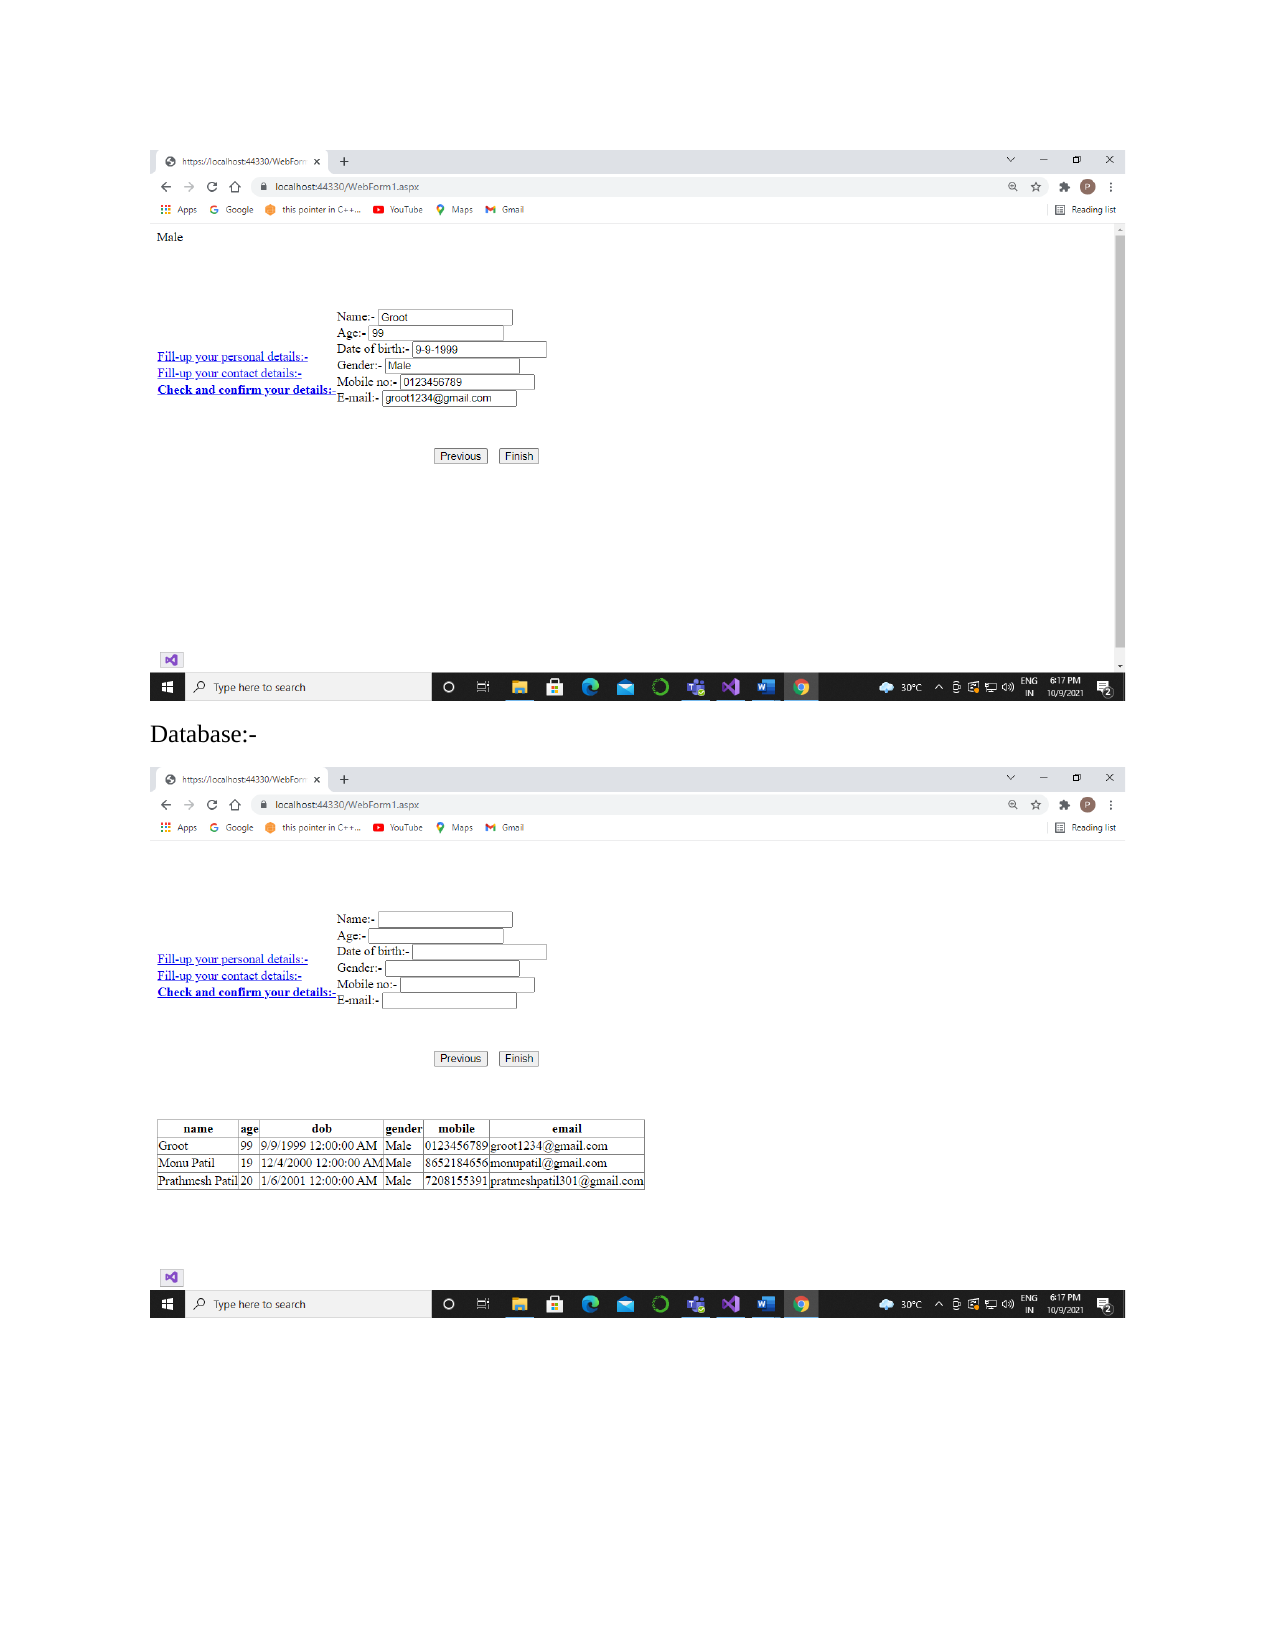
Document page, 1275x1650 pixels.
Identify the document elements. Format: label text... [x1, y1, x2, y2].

picture [150, 767, 1125, 1318]
text Database:- [150, 719, 1125, 748]
picture [150, 150, 1125, 701]
